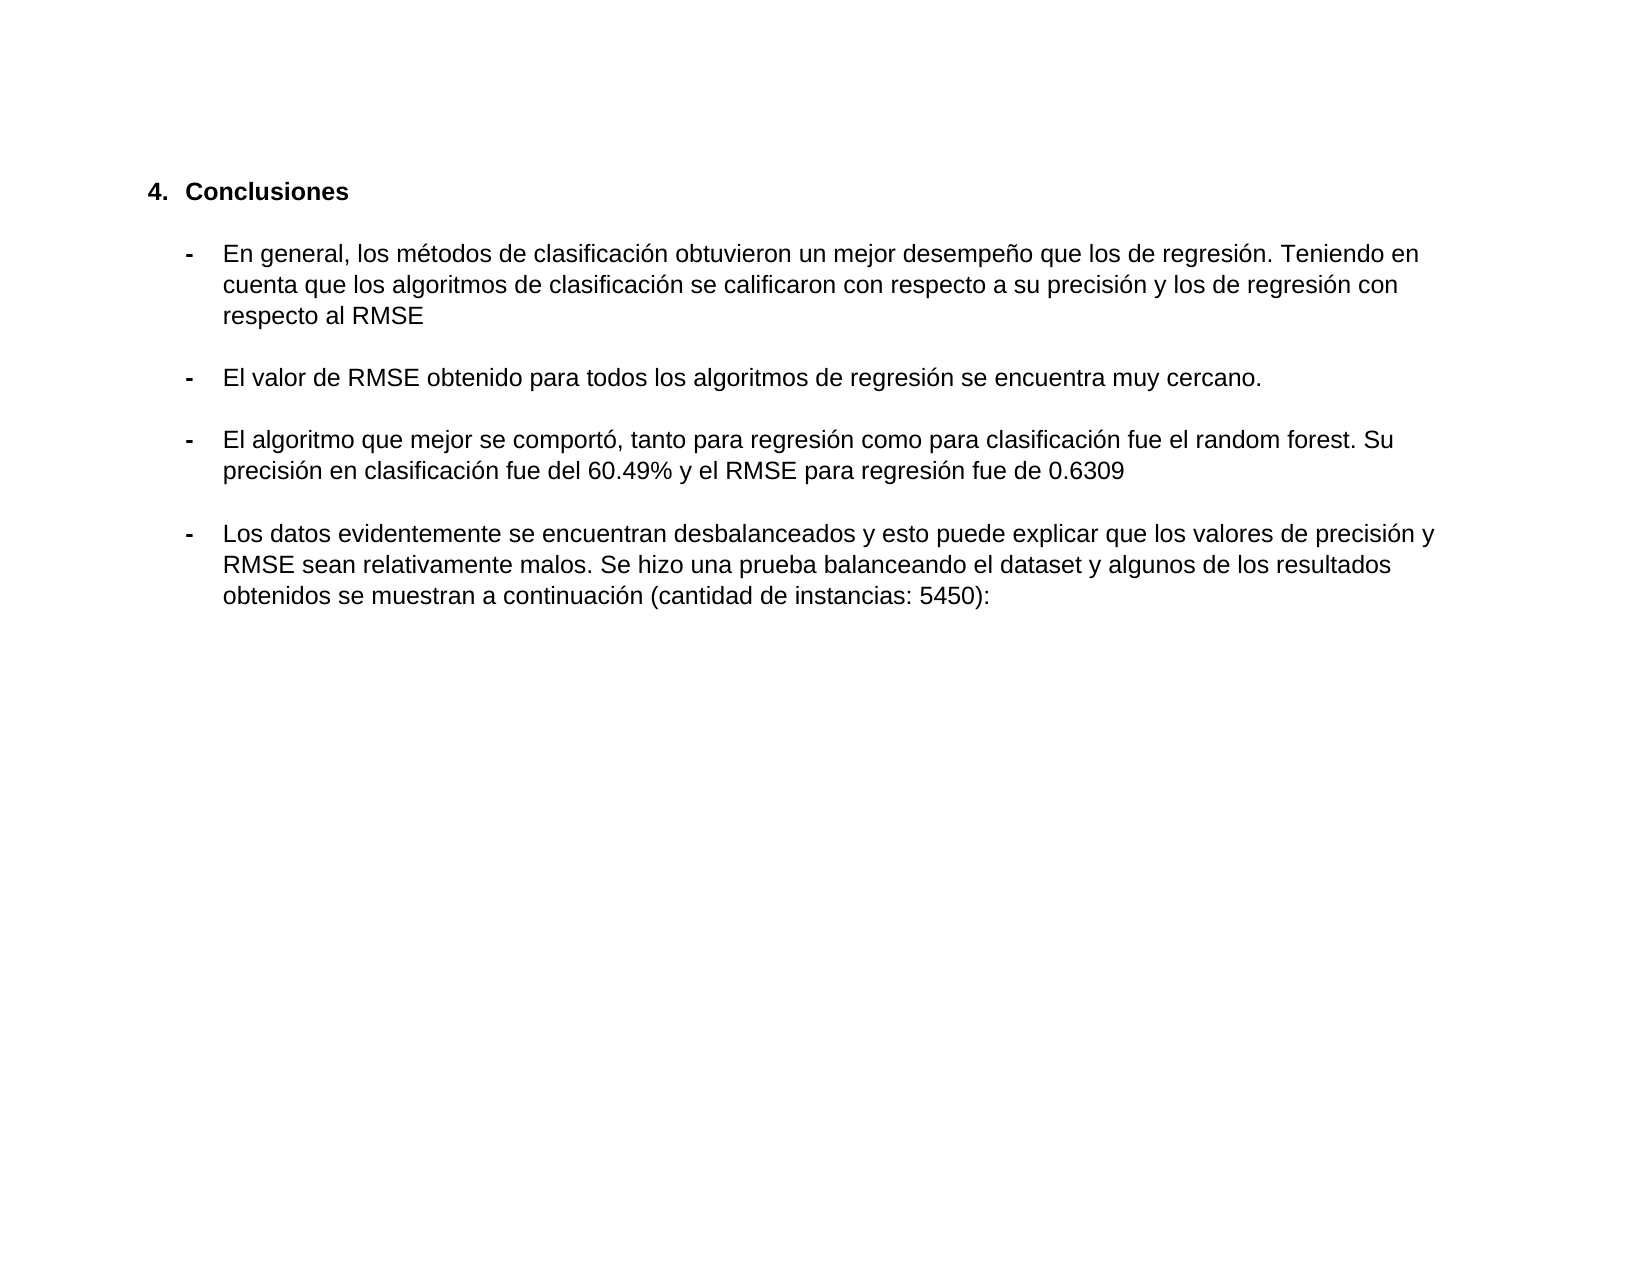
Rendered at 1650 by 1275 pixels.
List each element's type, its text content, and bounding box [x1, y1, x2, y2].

list Conclusiones [148, 177, 1502, 206]
list Los datos evidentemente se encuentran desbalanceados y esto puede explicar que los valores de precisión y RMSE sean relativamente malos. Se hizo una prueba balanceando el dataset y algunos de los resultados obtenidos se muestran a continuación (cantidad de instancias: 5450): [185, 519, 1502, 609]
list El valor de RMSE obtenido para todos los algoritmos de regresión se encuentra muy cercano. [185, 363, 1502, 392]
list En general, los métodos de clasificación obtuvieron un mejor desempeño que los de regresión. Teniendo en cuenta que los algoritmos de clasificación se calificaron con respecto a su precisión y los de regresión con respecto al RMSE [185, 239, 1502, 330]
list El algoritmo que mejor se comportó, tanto para regresión como para clasificación fue el random forest. Su precisión en clasificación fue del 60.49% y el RMSE para regresión fue de 0.6309 [185, 426, 1502, 485]
